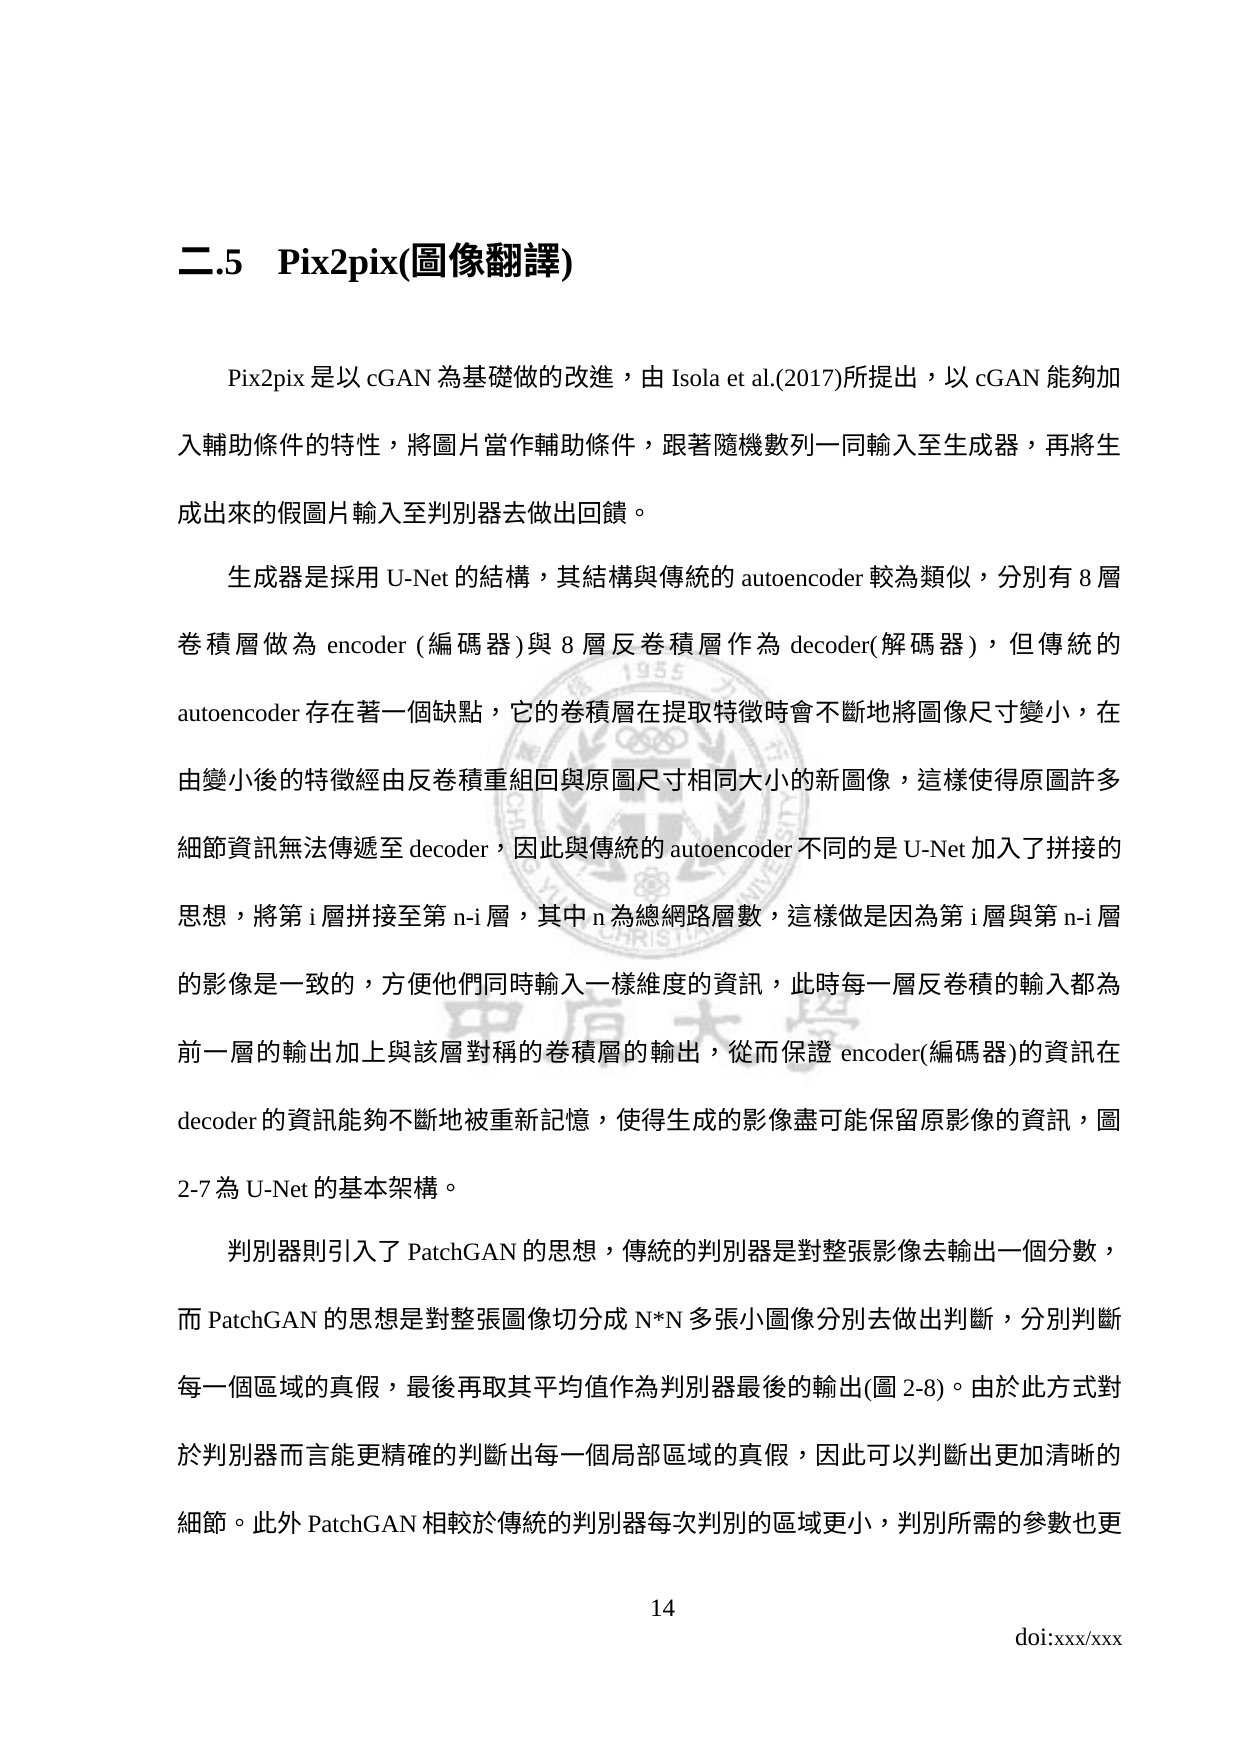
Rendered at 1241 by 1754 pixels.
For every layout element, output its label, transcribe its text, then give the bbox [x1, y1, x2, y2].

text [177, 1227, 1122, 1544]
text 生成器是採用U-Net的結構，其結構與傳統的autoencoder較為類似，分別有8層卷積層做為encoder (編碼器)與8層反卷積層作為decoder(解碼器)，但傳統的autoencoder存在著一個缺點，它的卷積層在提取特徵時會不斷地將圖像尺寸變小，在由變小後的特徵經由反卷積重組回與原圖尺寸相同大小的新圖像，這樣使得原圖許多細節資訊無法傳遞至decoder，因此與傳統的autoencoder不同的是U-Net加入了拼接的思想，將第i層拼接至第n-i層，其中n為總網路層數，這樣做是因為第i層與第n-i層的影像是一致的，方便他們同時輸入一樣維度的資訊，此時每一層反卷積的輸入都為前一層的輸出加上與該層對稱的卷積層的輸出，從而保證encoder(編碼器)的資訊在decoder的資訊能夠不斷地被重新記憶，使得生成的影像盡可能保留原影像的資訊，圖2-7為U-Net的基本架構。 [177, 552, 1122, 1209]
text Pix2pix是以cGAN為基礎做的改進，由Isola et al.(2017)所提出，以cGAN能夠加入輔助條件的特性，將圖片當作輔助條件，跟著隨機數列一同輸入至生成器，再將生成出來的假圖片輸入至判別器去做出回饋。 [177, 353, 1122, 534]
subtitle Pix2pix(圖像翻譯) [177, 213, 1122, 303]
